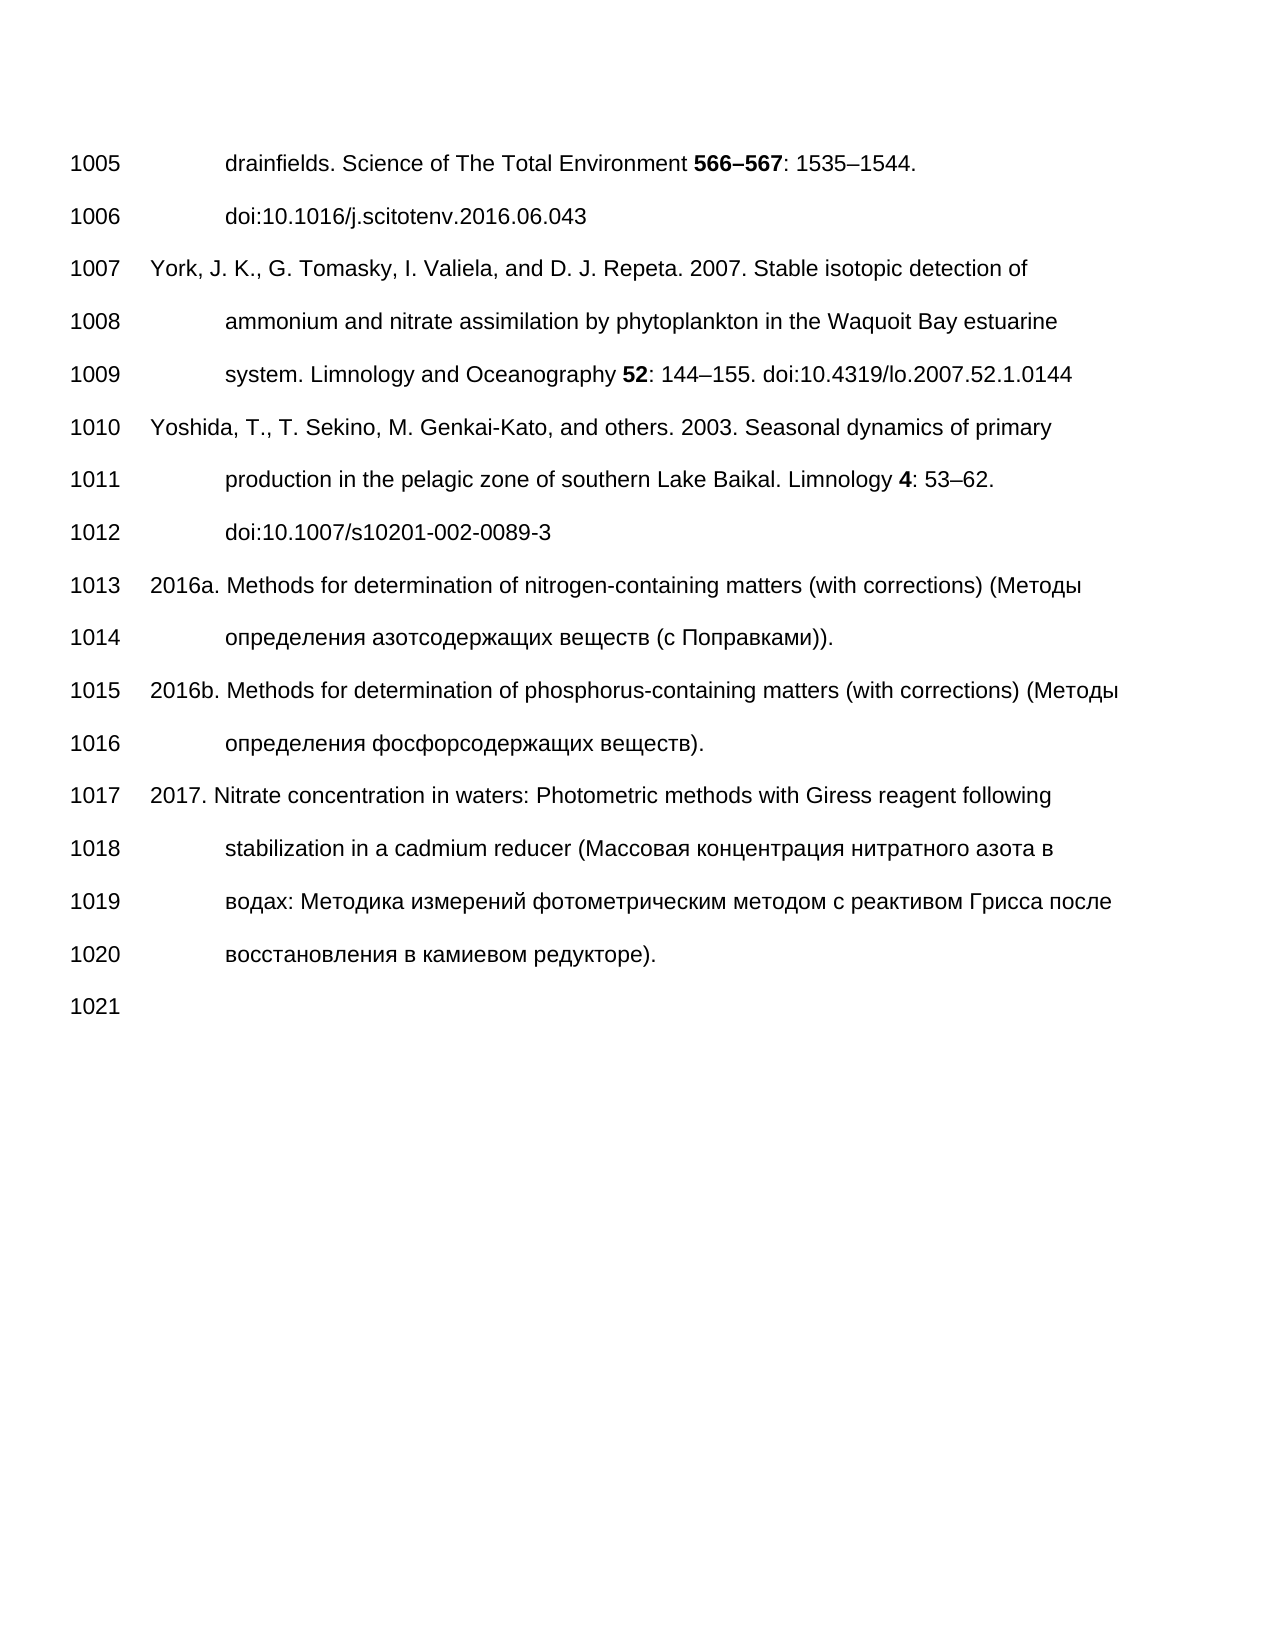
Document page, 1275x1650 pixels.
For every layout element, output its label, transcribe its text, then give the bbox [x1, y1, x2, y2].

text York, J. K., G. Tomasky, I. Valiela, and D. J. Repeta. 2007. Stable isotopic detection of ammonium and nitrate assimilation by phytoplankton in the Waquoit Bay estuarine system. Limnology and Oceanography 52: 144–155. doi:10.4319/lo.2007.52.1.0144 [150, 255, 1125, 387]
text 2016a. Methods for determination of nitrogen-containing matters (with corrections) (Методы определения азотсодержащих веществ (с Поправками)). [150, 572, 1125, 651]
text 2017. Nitrate concentration in waters: Photometric methods with Giress reagent following stabilization in a cadmium reducer (Массовая концентрация нитратного азота в водах: Методика измерений фотометрическим методом с реактивом Грисса после восстановления в камиевом редукторе). [150, 782, 1125, 967]
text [150, 150, 1125, 229]
text Yoshida, T., T. Sekino, M. Genkai-Kato, and others. 2003. Seasonal dynamics of primary production in the pelagic zone of southern Lake Baikal. Limnology 4: 53–62. doi:10.1007/s10201-002-0089-3 [150, 413, 1125, 545]
text 2016b. Methods for determination of phosphorus-containing matters (with corrections) (Методы определения фосфорсодержащих веществ). [150, 677, 1125, 756]
